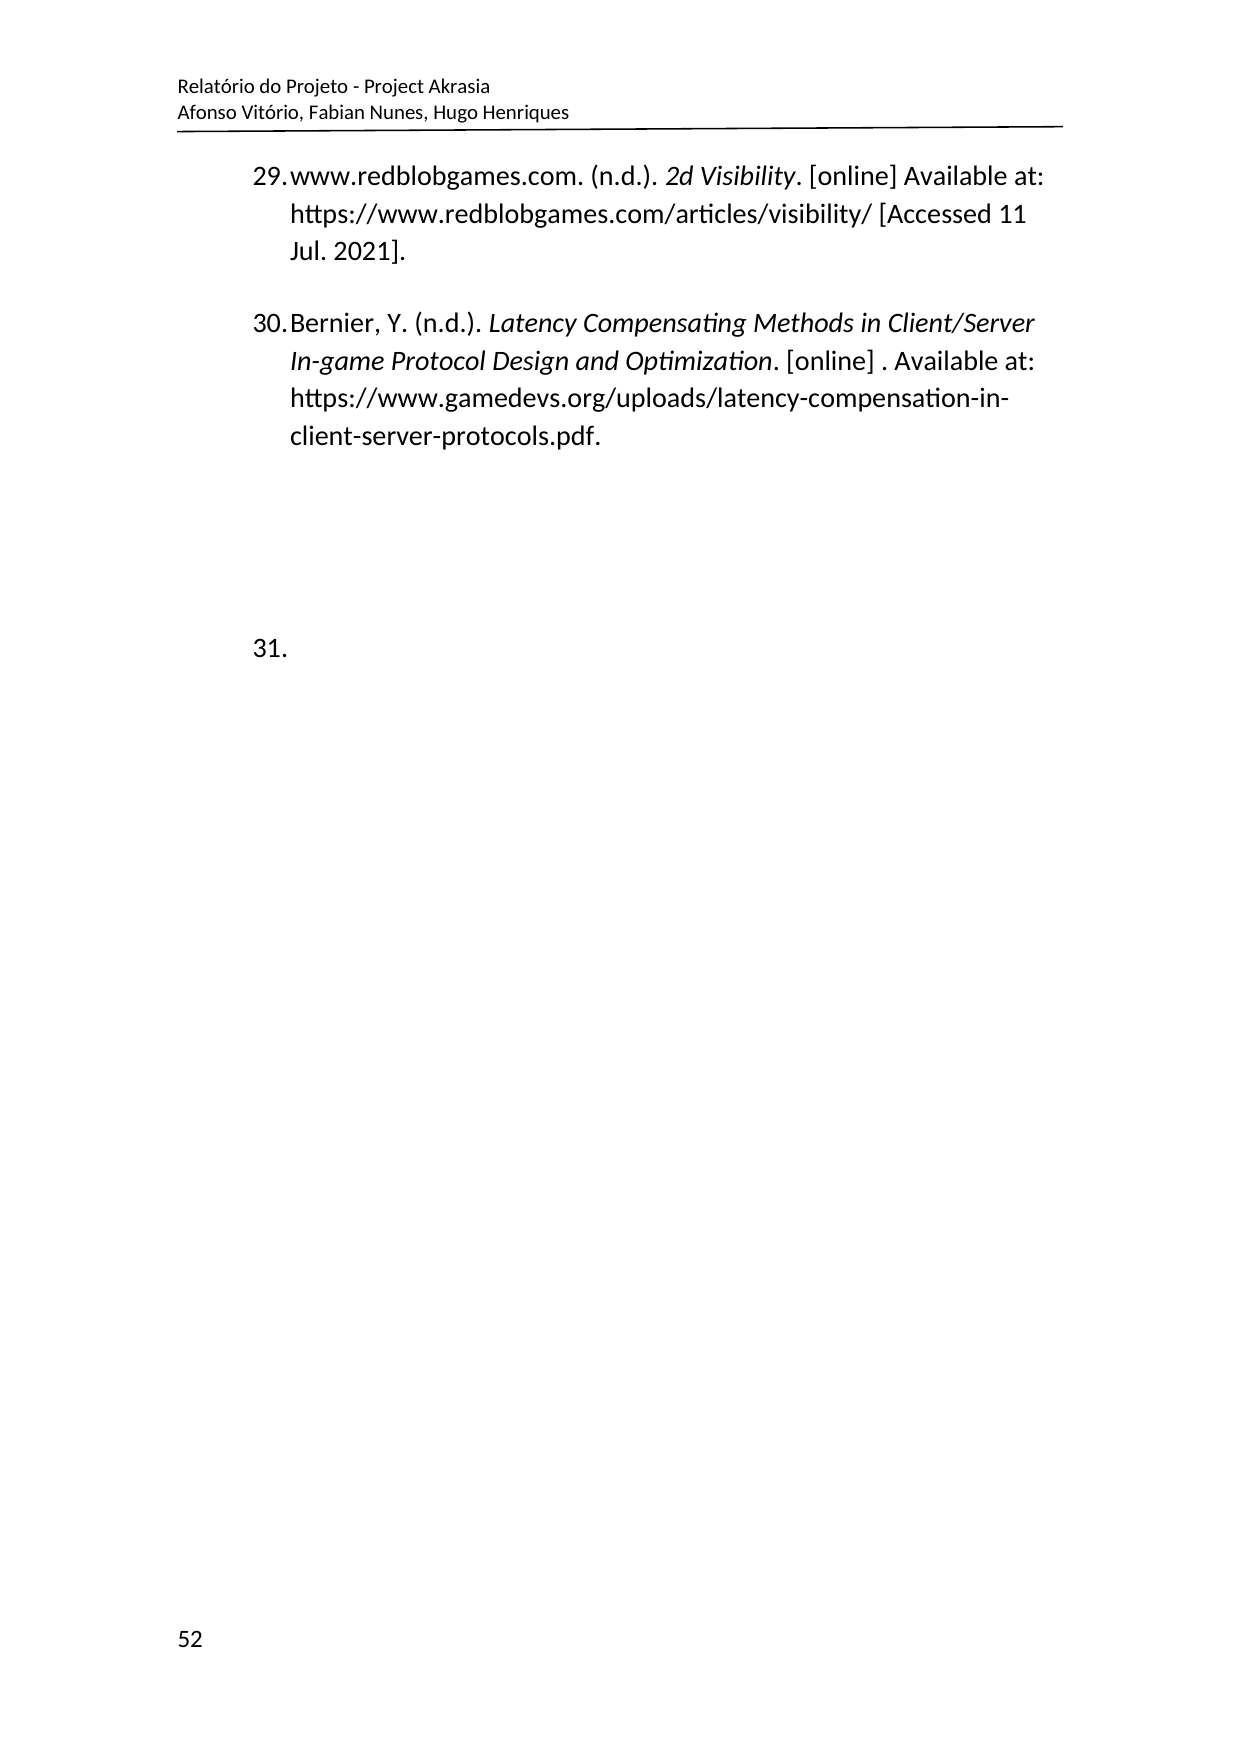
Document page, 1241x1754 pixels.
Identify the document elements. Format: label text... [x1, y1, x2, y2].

list www.redblobgames.com. (n.d.). 2d Visibility. [online] Available at: https://www.redblobgames.com/articles/visibility/ [Accessed 11 Jul. 2021]. [252, 155, 1063, 268]
list Bernier, Y. (n.d.). Latency Compensating Methods in Client/Server In-game Protocol Design and Optimization. [online] . Available at: https://www.gamedevs.org/uploads/latency-compensation-in-client-server-protocols.pdf. [252, 302, 1063, 452]
